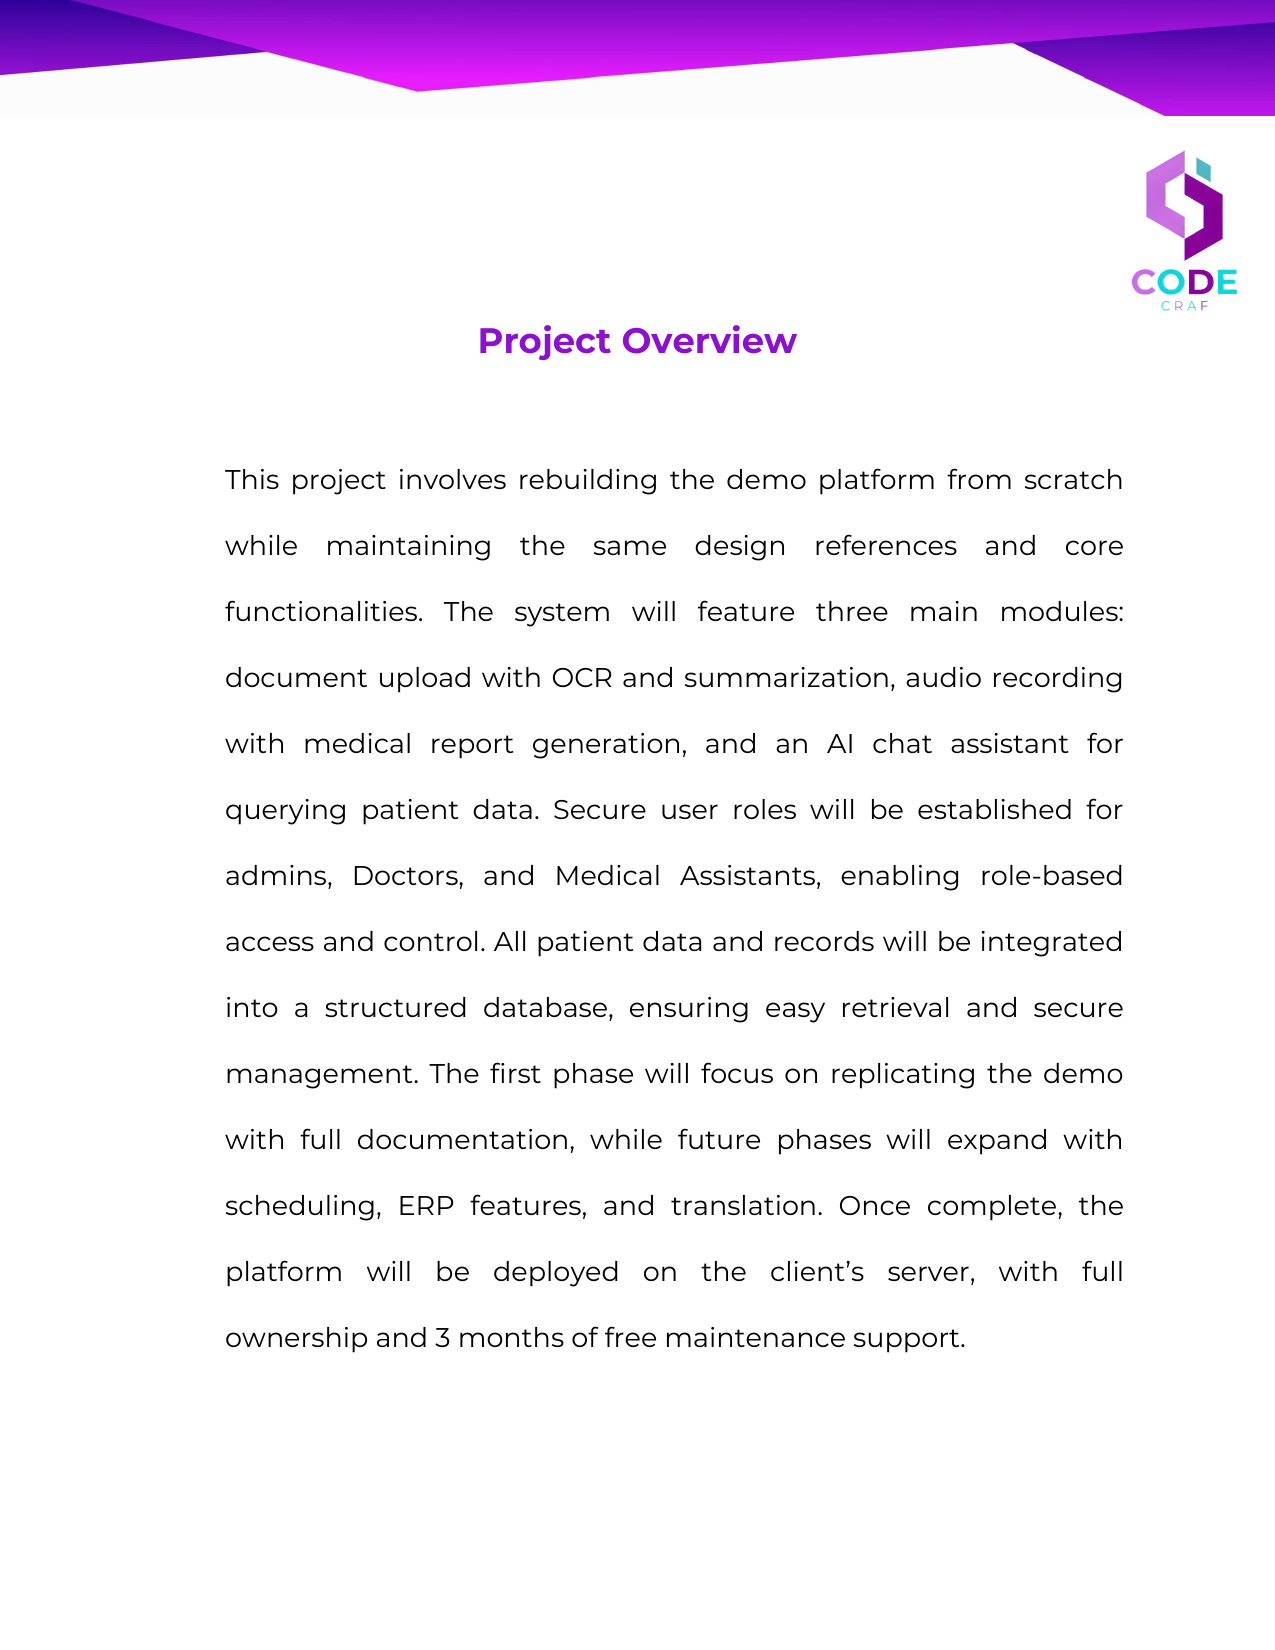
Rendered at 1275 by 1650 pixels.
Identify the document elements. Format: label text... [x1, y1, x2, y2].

text This project involves rebuilding the demo platform from scratch while maintaining the same design references and core functionalities. The system will feature three main modules: document upload with OCR and summarization, audio recording with medical report generation, and an AI chat assistant for querying patient data. Secure user roles will be established for admins, Doctors, and Medical Assistants, enabling role-based access and control. All patient data and records will be integrated into a structured database, ensuring easy retrieval and secure management. The first phase will focus on replicating the demo with full documentation, while future phases will expand with scheduling, ERP features, and translation. Once complete, the platform will be deployed on the client’s server, with full ownership and 3 months of free maintenance support. [225, 463, 1125, 1355]
subtitle Project Overview [150, 320, 1125, 396]
picture [0, 0, 1275, 400]
